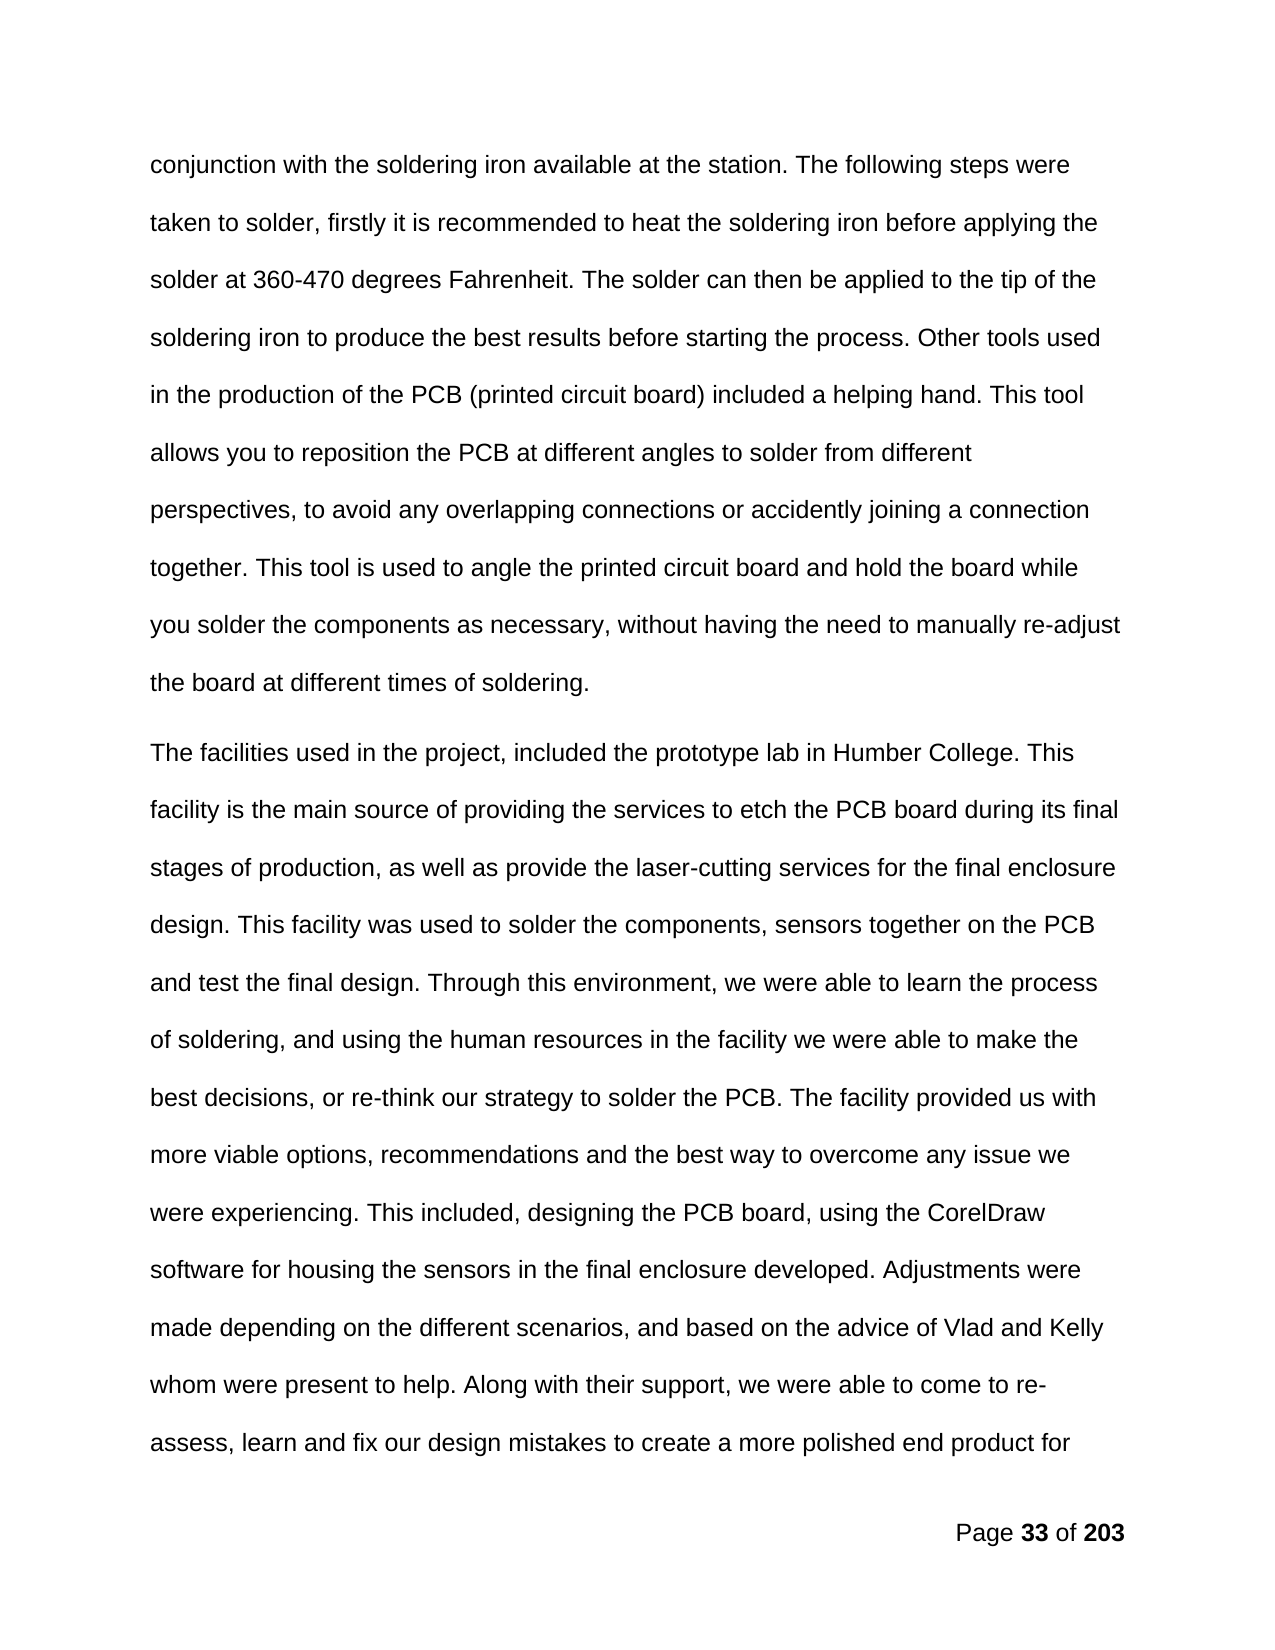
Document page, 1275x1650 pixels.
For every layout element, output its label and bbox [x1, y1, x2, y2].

text [150, 150, 1125, 696]
text [150, 737, 1125, 1456]
